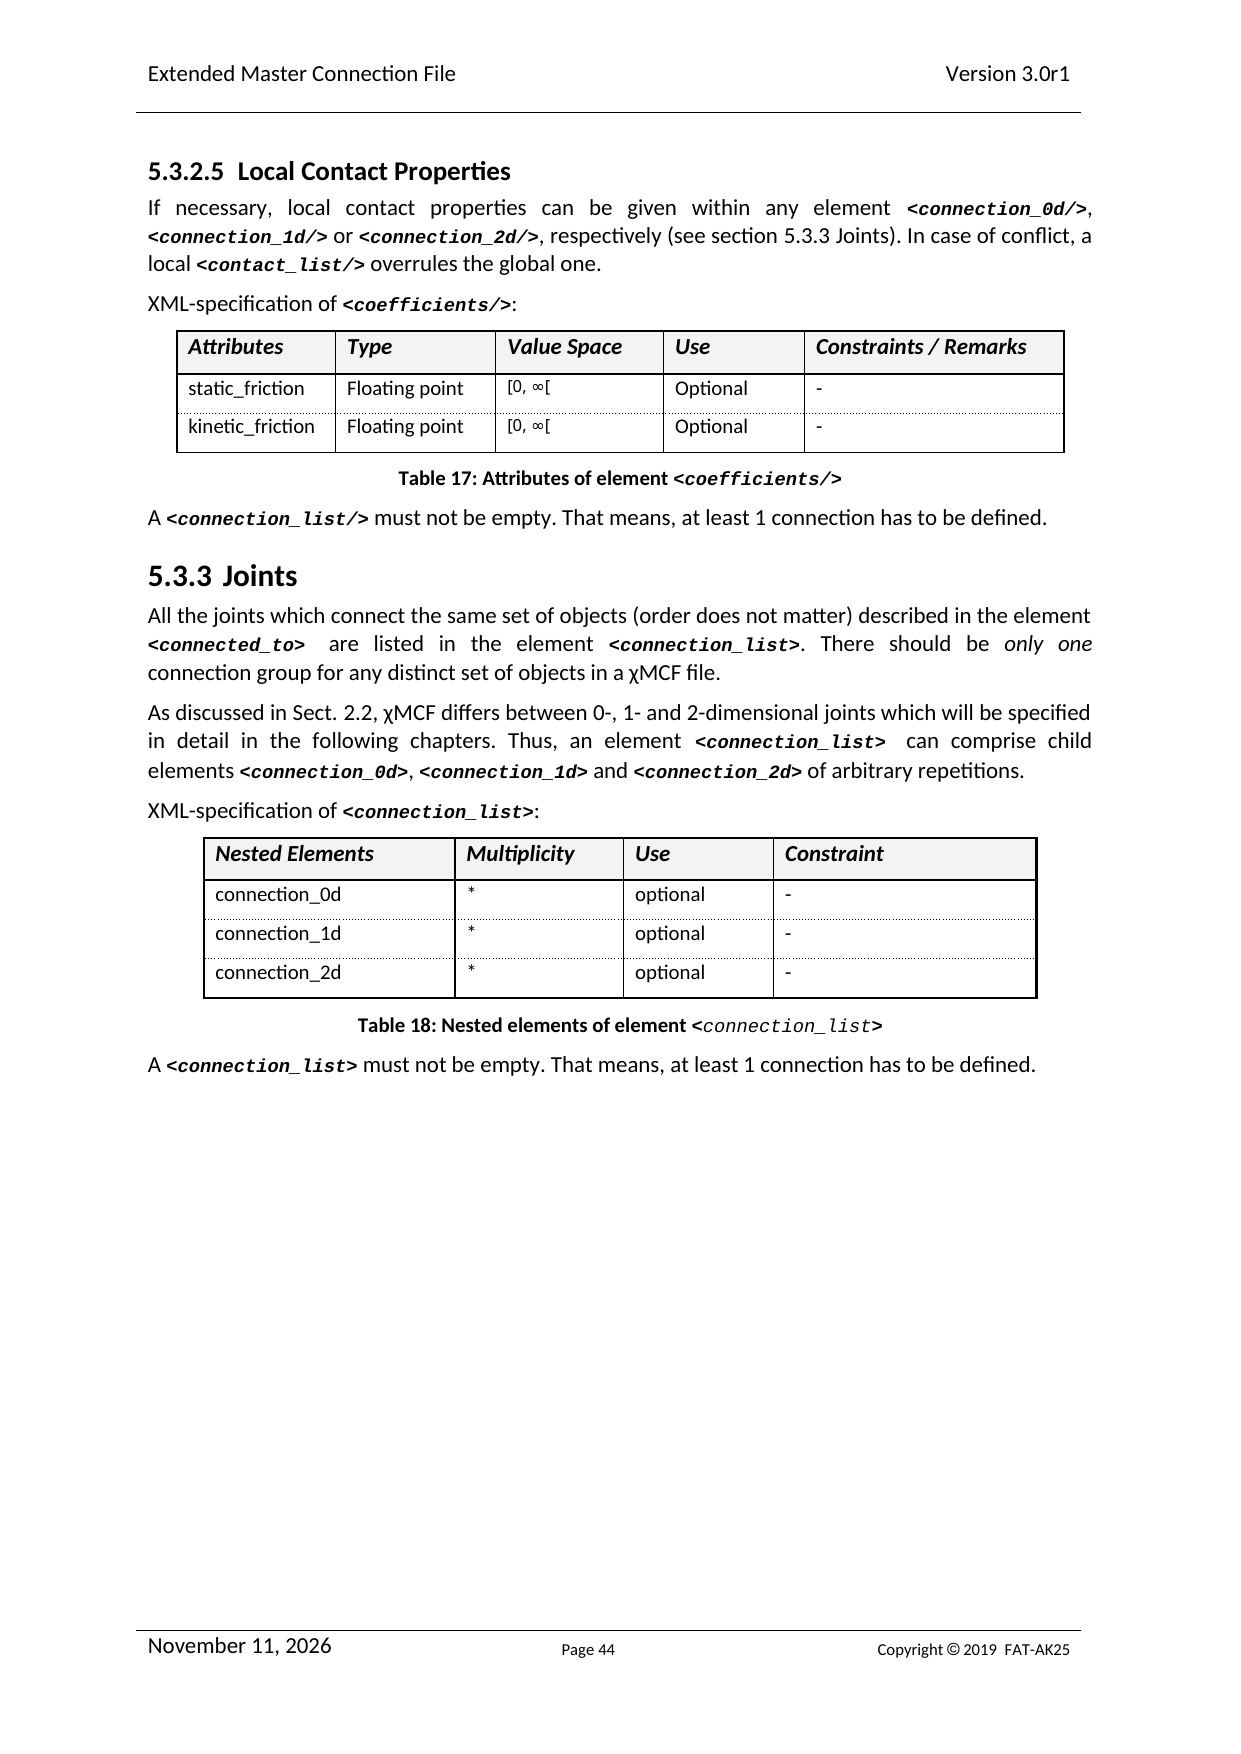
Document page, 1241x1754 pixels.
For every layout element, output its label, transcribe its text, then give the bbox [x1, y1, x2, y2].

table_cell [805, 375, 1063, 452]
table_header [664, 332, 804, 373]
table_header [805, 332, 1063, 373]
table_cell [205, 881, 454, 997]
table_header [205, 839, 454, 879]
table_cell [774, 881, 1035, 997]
text A <connection_list/> must not be empty. That means, at least 1 connection has to be defined. [148, 503, 1092, 531]
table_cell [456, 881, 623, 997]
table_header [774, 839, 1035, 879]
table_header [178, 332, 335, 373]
text All the joints which connect the same set of objects (order does not matter) described in the element <connected_to> are listed in the element <connection_list>. There should be only one connection group for any distinct set of objects in a χMCF file. [148, 601, 1092, 686]
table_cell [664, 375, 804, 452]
text A <connection_list> must not be empty. That means, at least 1 connection has to be defined. [148, 1050, 1092, 1078]
subtitle Local Contact Properties [148, 154, 1092, 187]
text As discussed in Sect. 2.2, χMCF differs between 0-, 1- and 2-dimensional joints which will be specified in detail in the following chapters. Thus, an element <connection_list> can comprise child elements <connection_0d>, <connection_1d> and <connection_2d> of arbitrary repetitions. [148, 698, 1092, 784]
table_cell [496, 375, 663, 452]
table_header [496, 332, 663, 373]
text XML-specification of <connection_list>: [148, 796, 1092, 824]
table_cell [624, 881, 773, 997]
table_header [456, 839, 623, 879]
subtitle Joints [148, 556, 1092, 594]
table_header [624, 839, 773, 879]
text Table 18: Nested elements of element <connection_list> [148, 1012, 1092, 1038]
text Table 17: Attributes of element <coefficients/> [148, 465, 1092, 491]
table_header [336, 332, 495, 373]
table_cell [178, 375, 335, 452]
text XML-specification of <coefficients/>: [148, 289, 1092, 317]
text If necessary, local contact properties can be given within any element <connection_0d/>, <connection_1d/> or <connection_2d/>, respectively (see section 5.3.3 Joints). In case of conflict, a local <contact_list/> overrules the global one. [148, 193, 1092, 277]
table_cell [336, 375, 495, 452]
